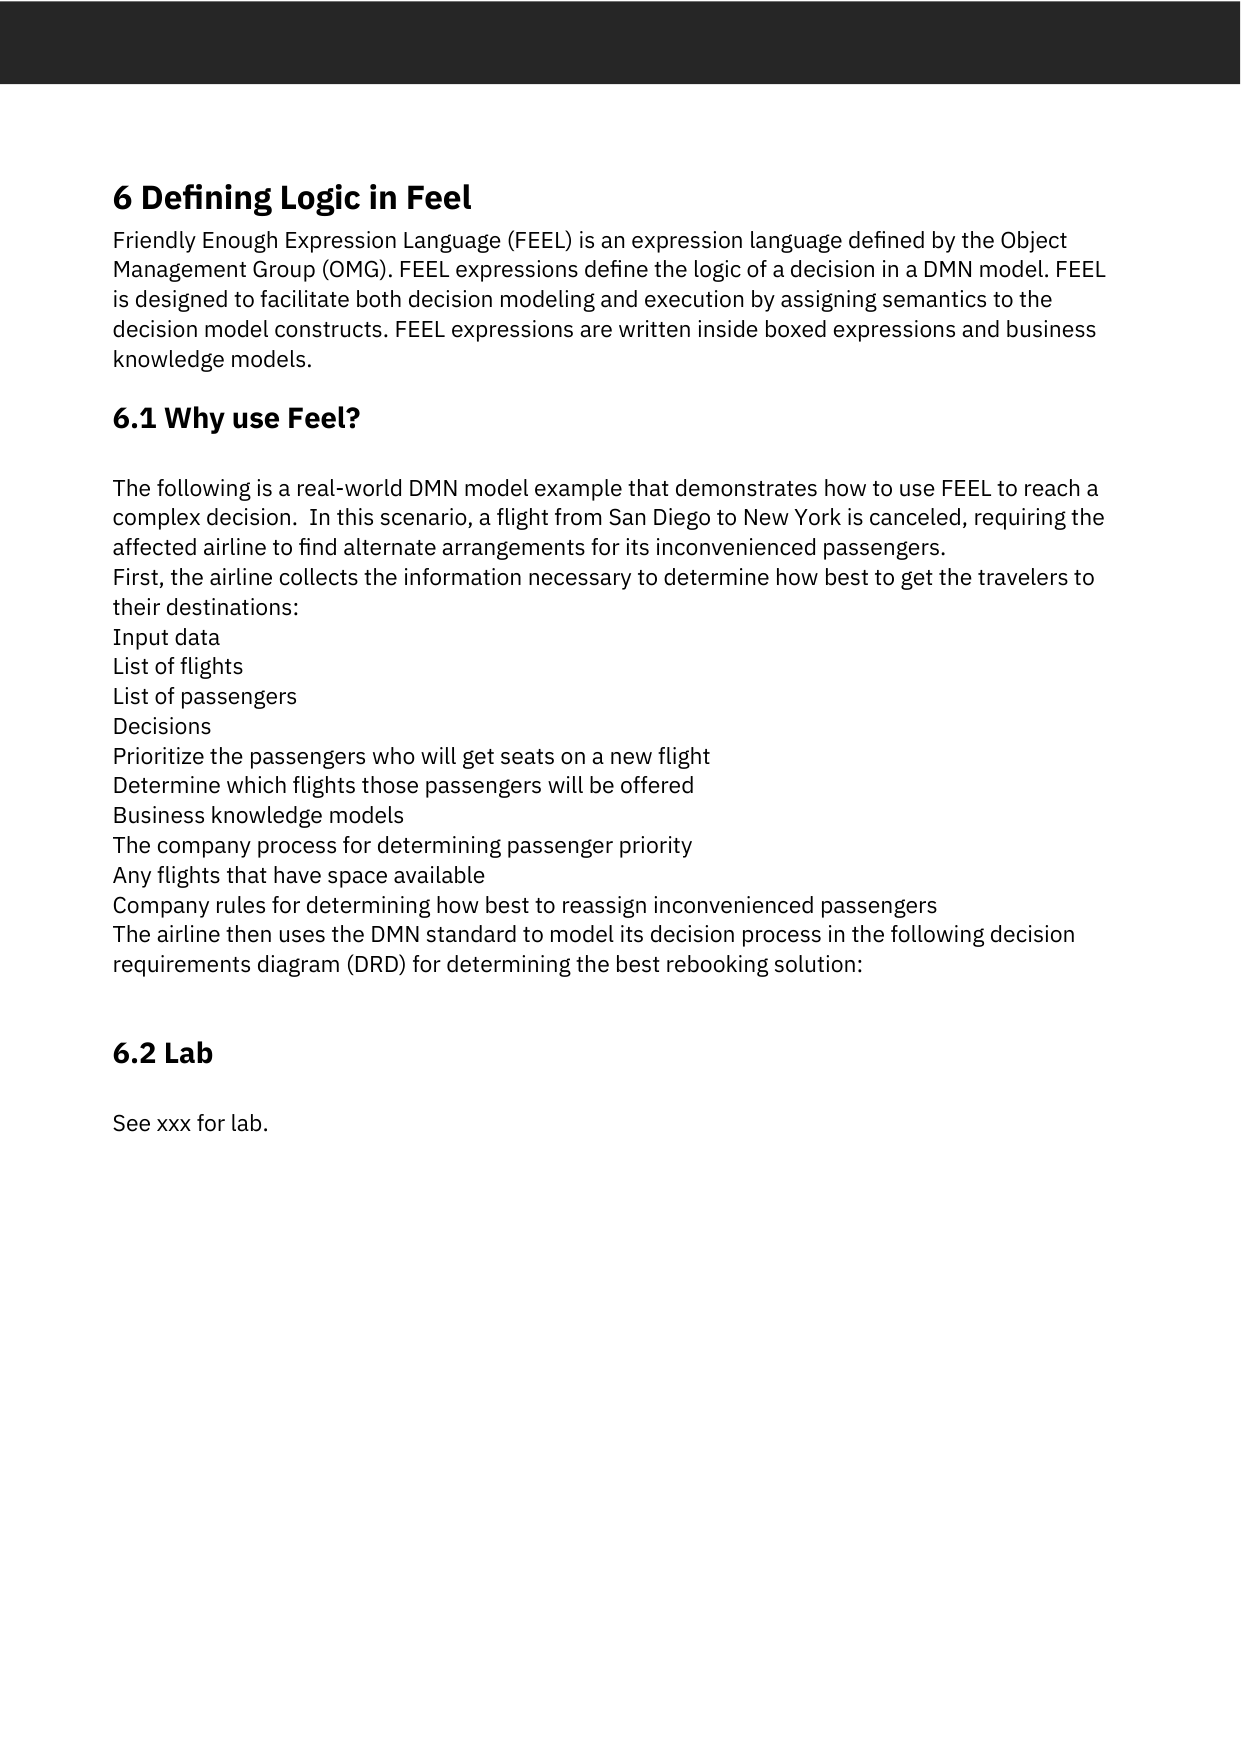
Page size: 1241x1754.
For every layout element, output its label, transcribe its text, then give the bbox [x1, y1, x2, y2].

text Any flights that have space available [112, 860, 1128, 889]
text See xxx for lab. [112, 1108, 1128, 1137]
text Company rules for determining how best to reassign inconvenienced passengers [112, 889, 1128, 919]
text Prioritize the passengers who will get seats on a new flight [112, 741, 1128, 770]
text The following is a real-world DMN model example that demonstrates how to use FEEL to reach a complex decision. In this scenario, a flight from San Diego to New York is canceled, requiring the affected airline to find alternate arrangements for its inconvenienced passengers. [112, 472, 1128, 562]
text Business knowledge models [112, 800, 1128, 830]
text Determine which flights those passengers will be offered [112, 770, 1128, 800]
text The company process for determining passenger priority [112, 830, 1128, 860]
text List of flights [112, 651, 1128, 681]
text Decisions [112, 711, 1128, 741]
text List of passengers [112, 681, 1128, 711]
text Friendly Enough Expression Language (FEEL) is an expression language defined by the Object Management Group (OMG). FEEL expressions define the logic of a decision in a DMN model. FEEL is designed to facilitate both decision modeling and execution by assigning semantics to the decision model constructs. FEEL expressions are written inside boxed expressions and business knowledge models. [112, 224, 1128, 373]
text The airline then uses the DMN standard to model its decision process in the following decision requirements diagram (DRD) for determining the best rebooking solution: [112, 919, 1128, 979]
subtitle Defining Logic in Feel [112, 175, 1128, 218]
subtitle Lab [112, 1034, 1128, 1072]
text First, the airline collects the information necessary to determine how best to get the travelers to their destinations: [112, 562, 1128, 621]
text Input data [112, 621, 1128, 651]
subtitle Why use Feel? [112, 398, 1128, 436]
